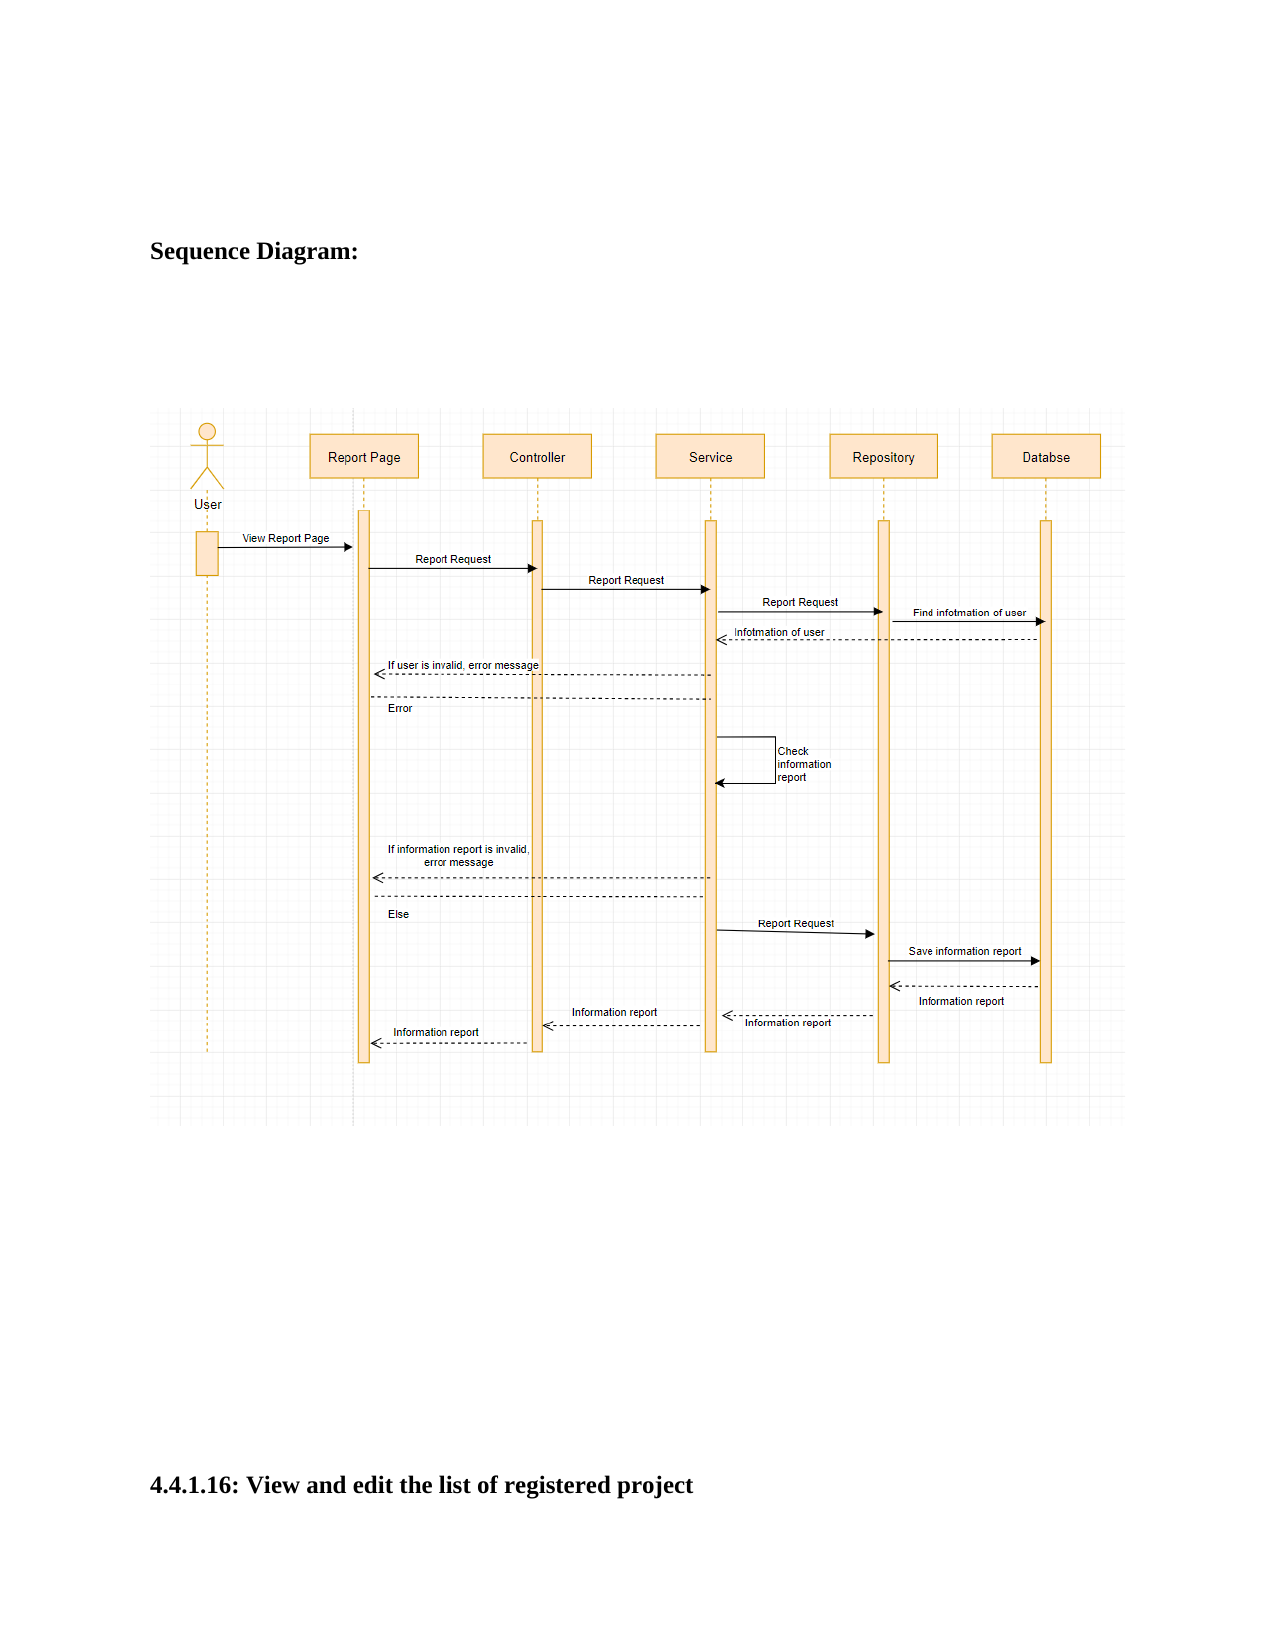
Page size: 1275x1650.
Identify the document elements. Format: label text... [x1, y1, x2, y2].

text 4.4.1.16: View and edit the list of registered project [150, 1471, 1125, 1499]
picture [150, 408, 1125, 1126]
text Sequence Diagram: [150, 236, 1125, 265]
